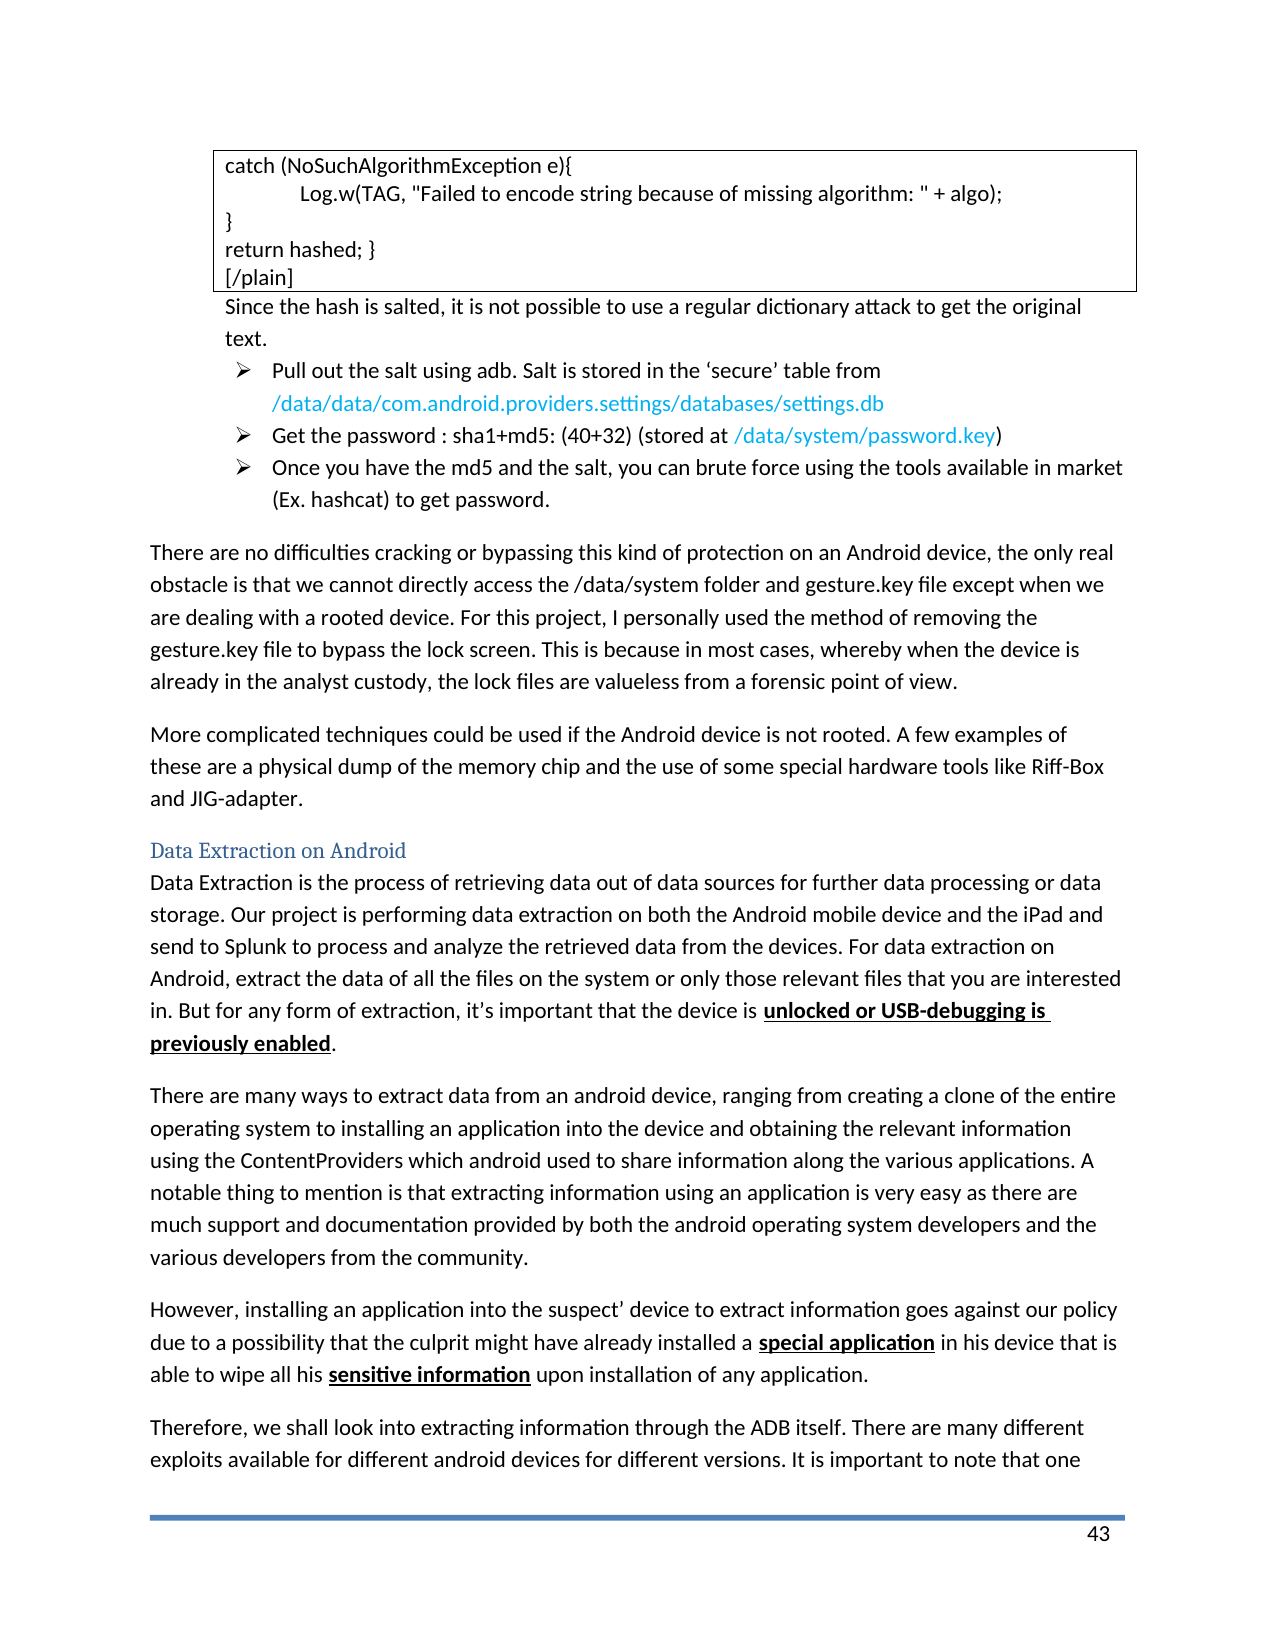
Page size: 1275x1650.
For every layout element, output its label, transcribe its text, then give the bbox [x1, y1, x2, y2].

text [150, 1413, 1125, 1473]
text More complicated techniques could be used if the Android device is not rooted. A few examples of these are a physical dump of the memory chip and the use of some special hardware tools like Riff-Box and JIG-adapter. [150, 720, 1125, 812]
text Data Extraction is the process of retrieving data out of data sources for further data processing or data storage. Our project is performing data extraction on both the Android mobile device and the iPad and send to Splunk to process and analyze the retrieved data from the devices. For data extraction on Android, extract the data of all the files on the system or only those relevant files that you are interested in. But for any form of extraction, it’s important that the device is unlocked or USB-debugging is previously enabled. [150, 868, 1125, 1057]
list Pull out the salt using adb. Salt is stored in the ‘secure’ table from /data/data/com.android.providers.settings/databases/settings.db [234, 357, 1125, 417]
text There are many ways to extract data from an android device, ranging from creating a clone of the entire operating system to installing an application into the device and obtaining the relevant information using the ContentProviders which android used to share information along the various applications. A notable thing to mention is that extracting information using an application is very easy as there are much support and documentation provided by both the android operating system developers and the various developers from the community. [150, 1082, 1125, 1271]
text However, installing an application into the suspect’ device to extract information goes against our policy due to a possibility that the culprit might have already installed a special application in his device that is able to wipe all his sensitive information upon installation of any application. [150, 1296, 1125, 1388]
list Since the hash is salted, it is not possible to use a regular dictionary attack to get the original text. [225, 292, 1125, 352]
text There are no difficulties cracking or bypassing this kind of protection on an Android device, the only real obstacle is that we cannot directly access the /data/system folder and gesture.key file except when we are dealing with a rooted device. For this project, I personally used the method of removing the gesture.key file to bypass the lock screen. This is because in most cases, whereby when the device is already in the analyst custody, the lock files are valueless from a forensic point of view. [150, 538, 1125, 695]
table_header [214, 151, 1136, 291]
list Get the password : sha1+md5: (40+32) (stored at /data/system/password.key) [234, 421, 1125, 449]
list Once you have the md5 and the salt, you can brute force using the tools available in market (Ex. hashcat) to get password. [234, 453, 1125, 513]
text Data Extraction on Android [150, 837, 1125, 864]
